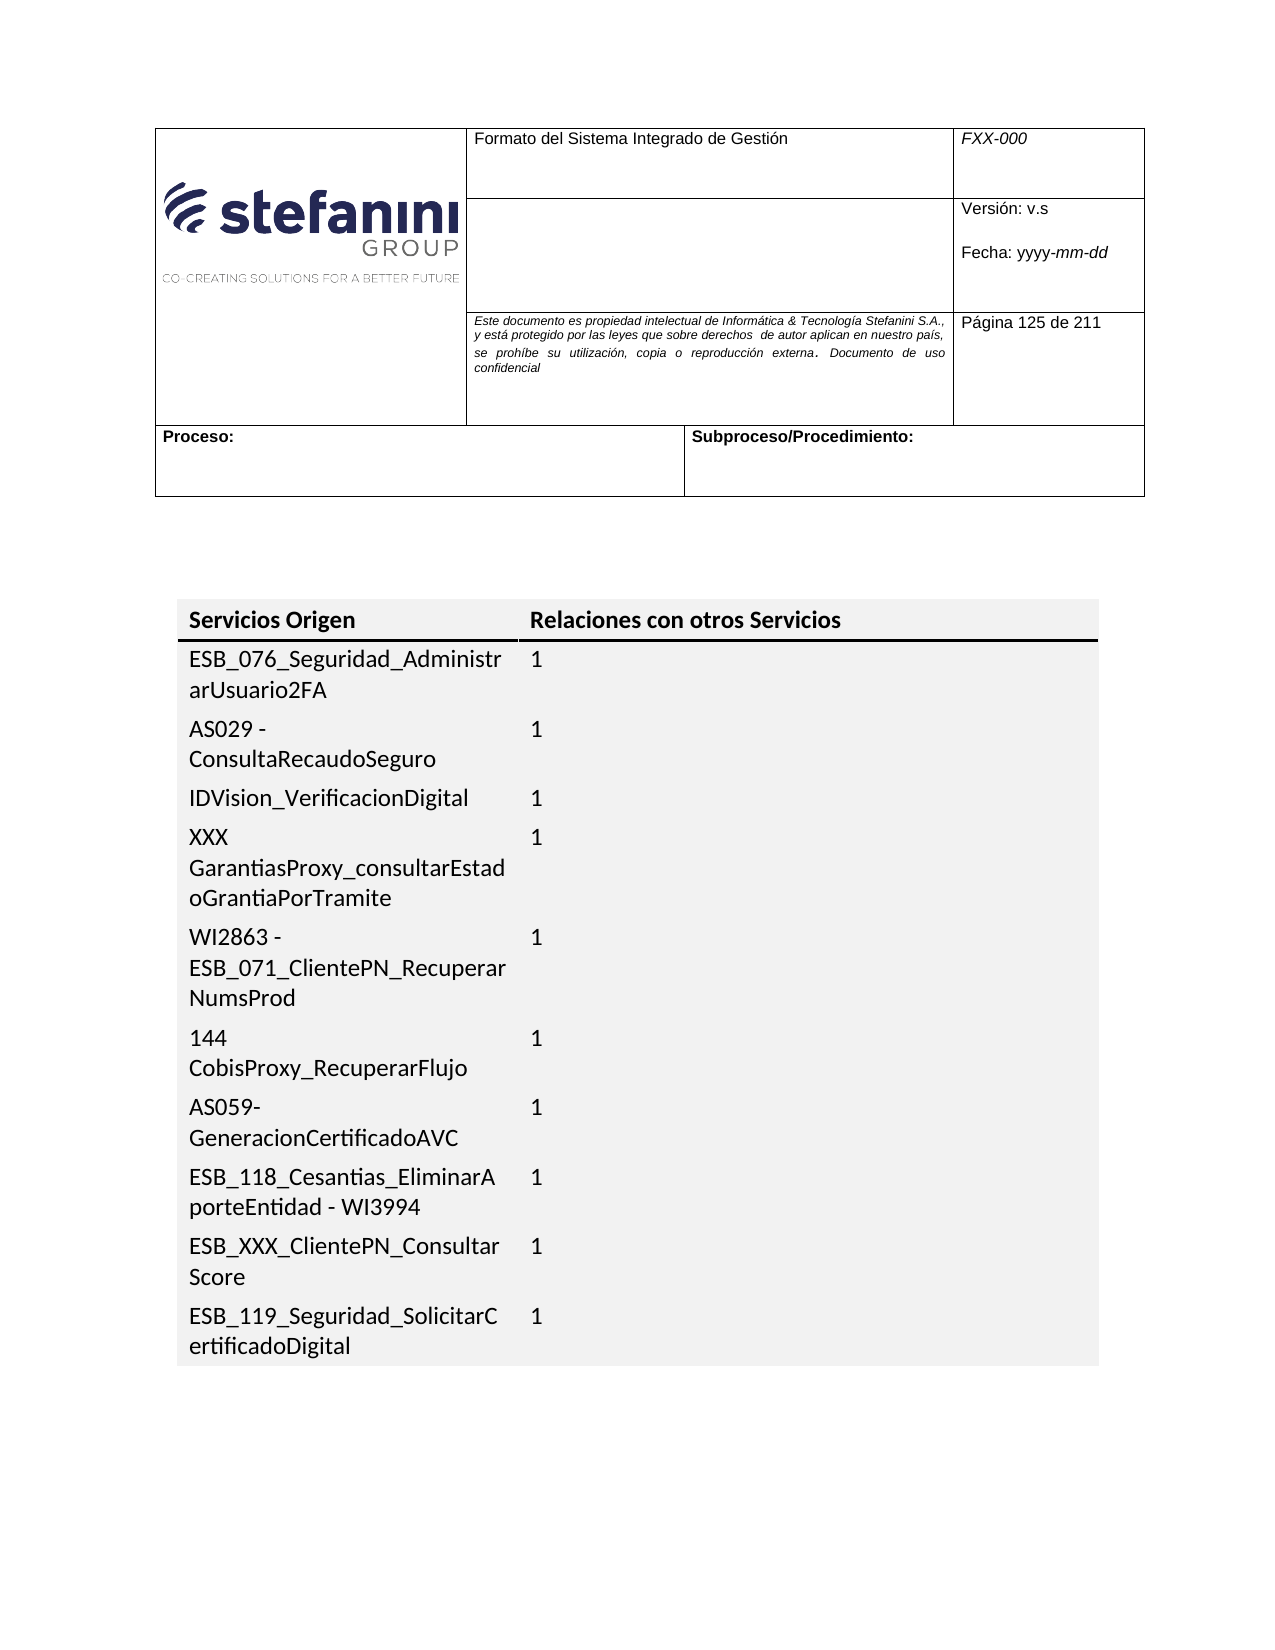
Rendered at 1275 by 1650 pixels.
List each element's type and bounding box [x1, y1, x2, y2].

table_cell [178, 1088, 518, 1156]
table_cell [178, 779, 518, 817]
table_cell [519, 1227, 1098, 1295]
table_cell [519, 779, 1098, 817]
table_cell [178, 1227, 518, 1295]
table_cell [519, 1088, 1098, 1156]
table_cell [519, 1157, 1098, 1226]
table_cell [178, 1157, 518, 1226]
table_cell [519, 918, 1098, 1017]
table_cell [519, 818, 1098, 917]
picture [162, 182, 460, 286]
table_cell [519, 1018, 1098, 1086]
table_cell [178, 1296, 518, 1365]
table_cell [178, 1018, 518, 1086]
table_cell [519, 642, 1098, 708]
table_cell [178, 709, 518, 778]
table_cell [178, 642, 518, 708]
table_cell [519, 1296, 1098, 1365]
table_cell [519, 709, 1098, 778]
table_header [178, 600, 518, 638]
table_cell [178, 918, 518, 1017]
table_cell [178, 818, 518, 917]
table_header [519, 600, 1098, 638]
